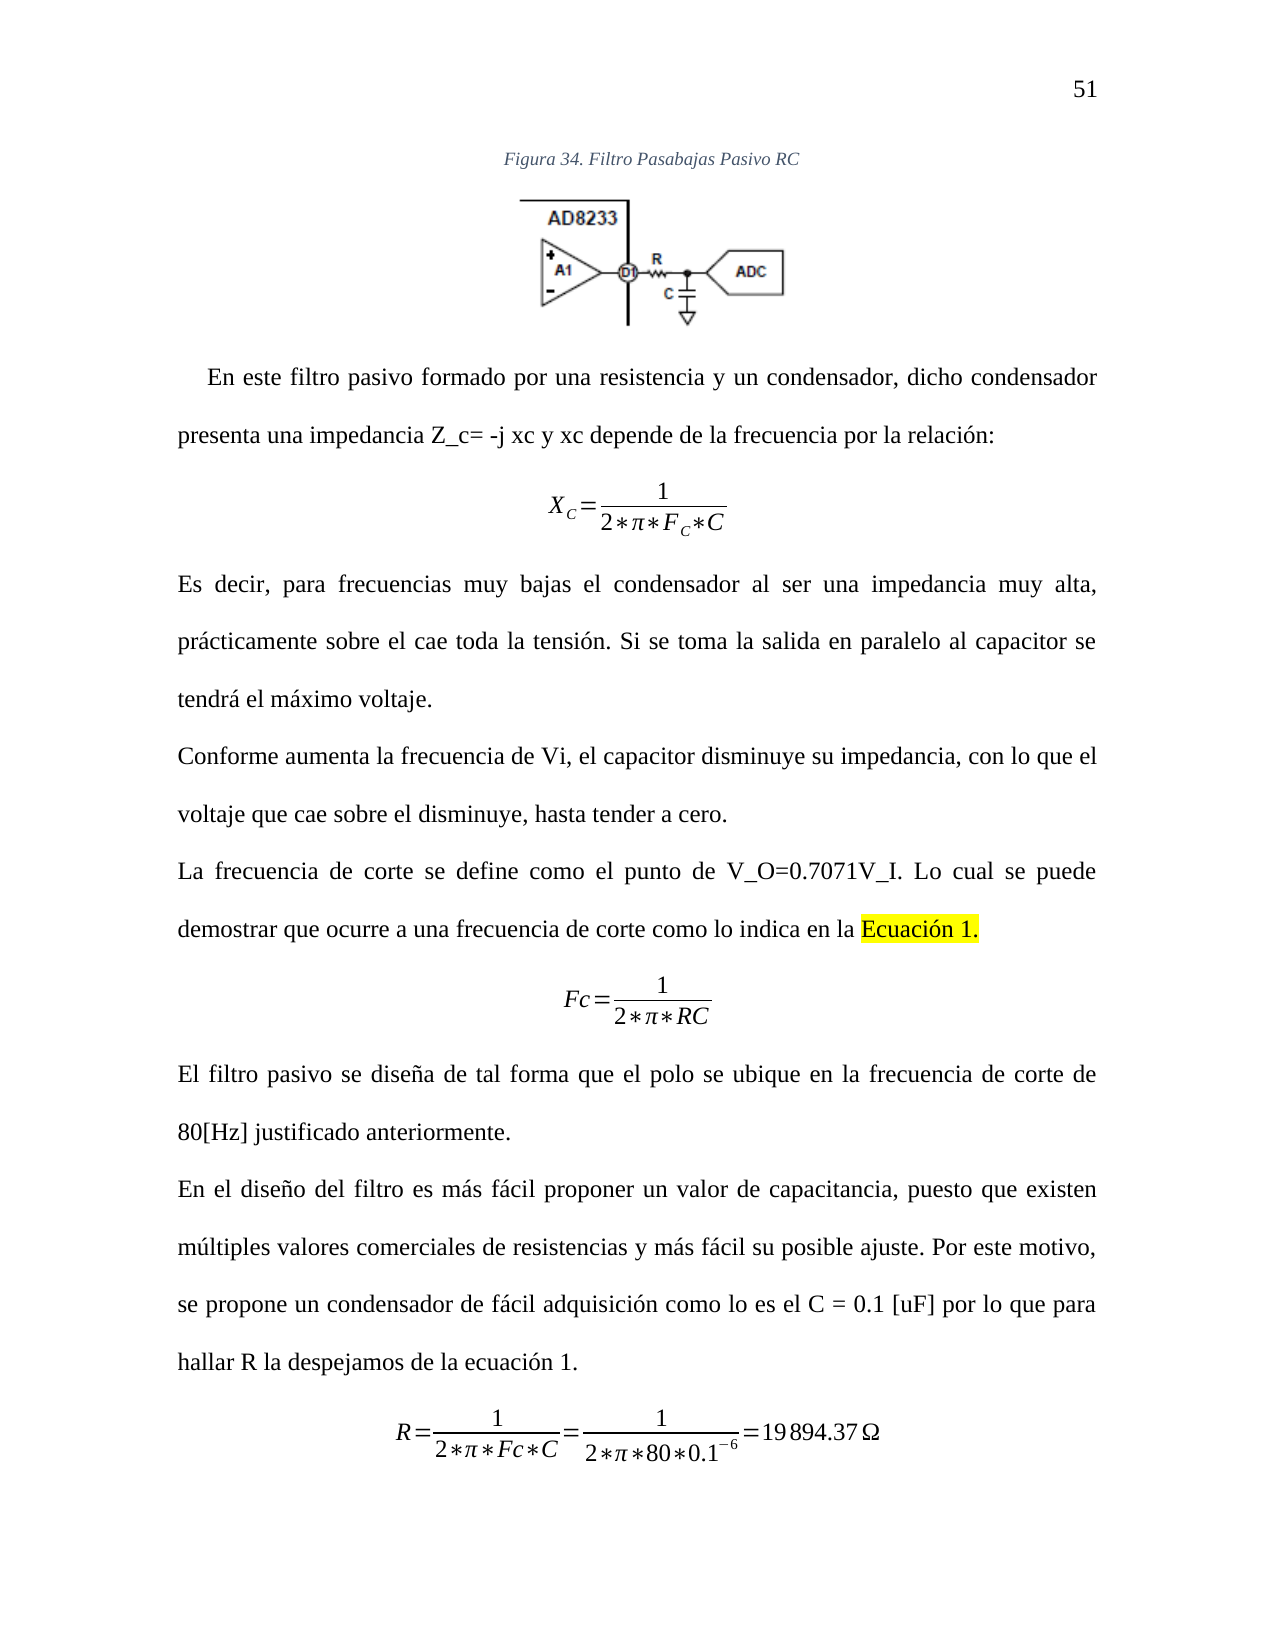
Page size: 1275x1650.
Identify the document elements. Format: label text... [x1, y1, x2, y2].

picture [507, 190, 798, 334]
text La frecuencia de corte se define como el punto de V_O=0.7071V_I. Lo cual se puede demostrar que ocurre a una frecuencia de corte como lo indica en la Ecuación 1. [177, 856, 1098, 943]
text Es decir, para frecuencias muy bajas el condensador al ser una impedancia muy alta, prácticamente sobre el cae toda la tensión. Si se toma la salida en paralelo al capacitor se tendrá el máximo voltaje. [177, 569, 1098, 713]
text Figura 34. Filtro Pasabajas Pasivo RC [177, 148, 1098, 169]
text Conforme aumenta la frecuencia de Vi, el capacitor disminuye su impedancia, con lo que el voltaje que cae sobre el disminuye, hasta tender a cero. [177, 741, 1098, 828]
text En el diseño del filtro es más fácil proponer un valor de capacitancia, puesto que existen múltiples valores comerciales de resistencias y más fácil su posible ajuste. Por este motivo, se propone un condensador de fácil adquisición como lo es el C = 0.1 [uF] por lo que para hallar R la despejamos de la ecuación 1. [177, 1174, 1098, 1375]
text El filtro pasivo se diseña de tal forma que el polo se ubique en la frecuencia de corte de 80[Hz] justificado anteriormente. [177, 1059, 1098, 1145]
text En este filtro pasivo formado por una resistencia y un condensador, dicho condensador presenta una impedancia Z_c= -j xc y xc depende de la frecuencia por la relación: [177, 362, 1098, 449]
